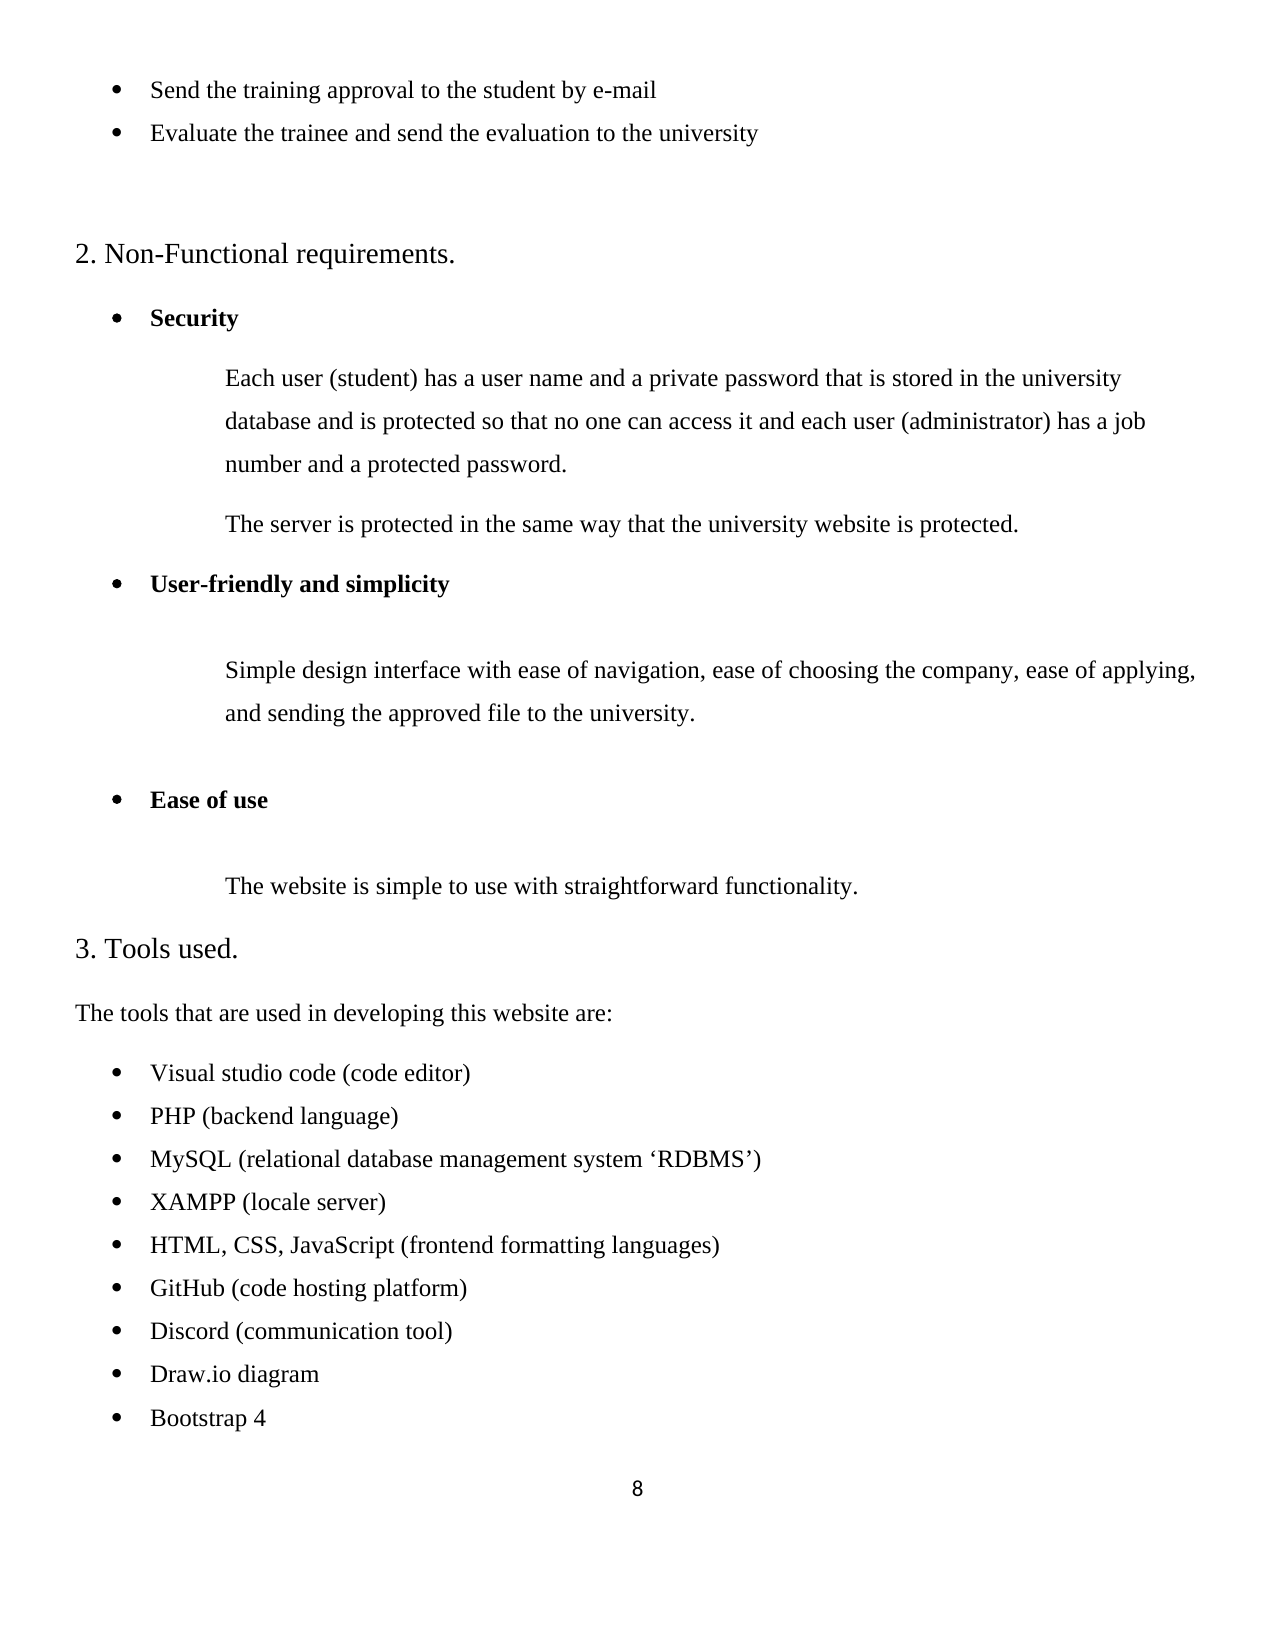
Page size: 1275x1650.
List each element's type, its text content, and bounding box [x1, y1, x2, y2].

list MySQL (relational database management system ‘RDBMS’) [112, 1144, 1200, 1173]
list HTML, CSS, JavaScript (frontend formatting languages) [112, 1230, 1200, 1259]
list User-friendly and simplicity [112, 569, 1200, 598]
text The server is protected in the same way that the university website is protected. [225, 509, 1200, 538]
text 2. Non-Functional requirements. [75, 237, 1200, 270]
list Draw.io diagram [112, 1359, 1200, 1388]
text Each user (student) has a user name and a private password that is stored in the university database and is protected so that no one can access it and each user (administrator) has a job number and a protected password. [225, 363, 1200, 478]
list XAMPP (locale server) [112, 1187, 1200, 1216]
list PHP (backend language) [112, 1101, 1200, 1129]
list Bootstrap 4 [112, 1403, 1200, 1431]
list Discord (communication tool) [112, 1316, 1200, 1345]
list GitHub (code hosting platform) [112, 1273, 1200, 1302]
list Simple design interface with ease of navigation, ease of choosing the company, ease of applying, and sending the approved file to the university. [225, 655, 1200, 727]
list Ease of use [112, 785, 1200, 813]
list The website is simple to use with straightforward functionality. [225, 871, 1200, 900]
list Evaluate the trainee and send the evaluation to the university [112, 118, 1200, 147]
list Send the training approval to the student by e-mail [112, 75, 1200, 104]
text 3. Tools used. [75, 931, 1200, 964]
list Visual studio code (code editor) [112, 1058, 1200, 1086]
list Security [112, 303, 1200, 332]
text The tools that are used in developing this website are: [75, 998, 1200, 1027]
